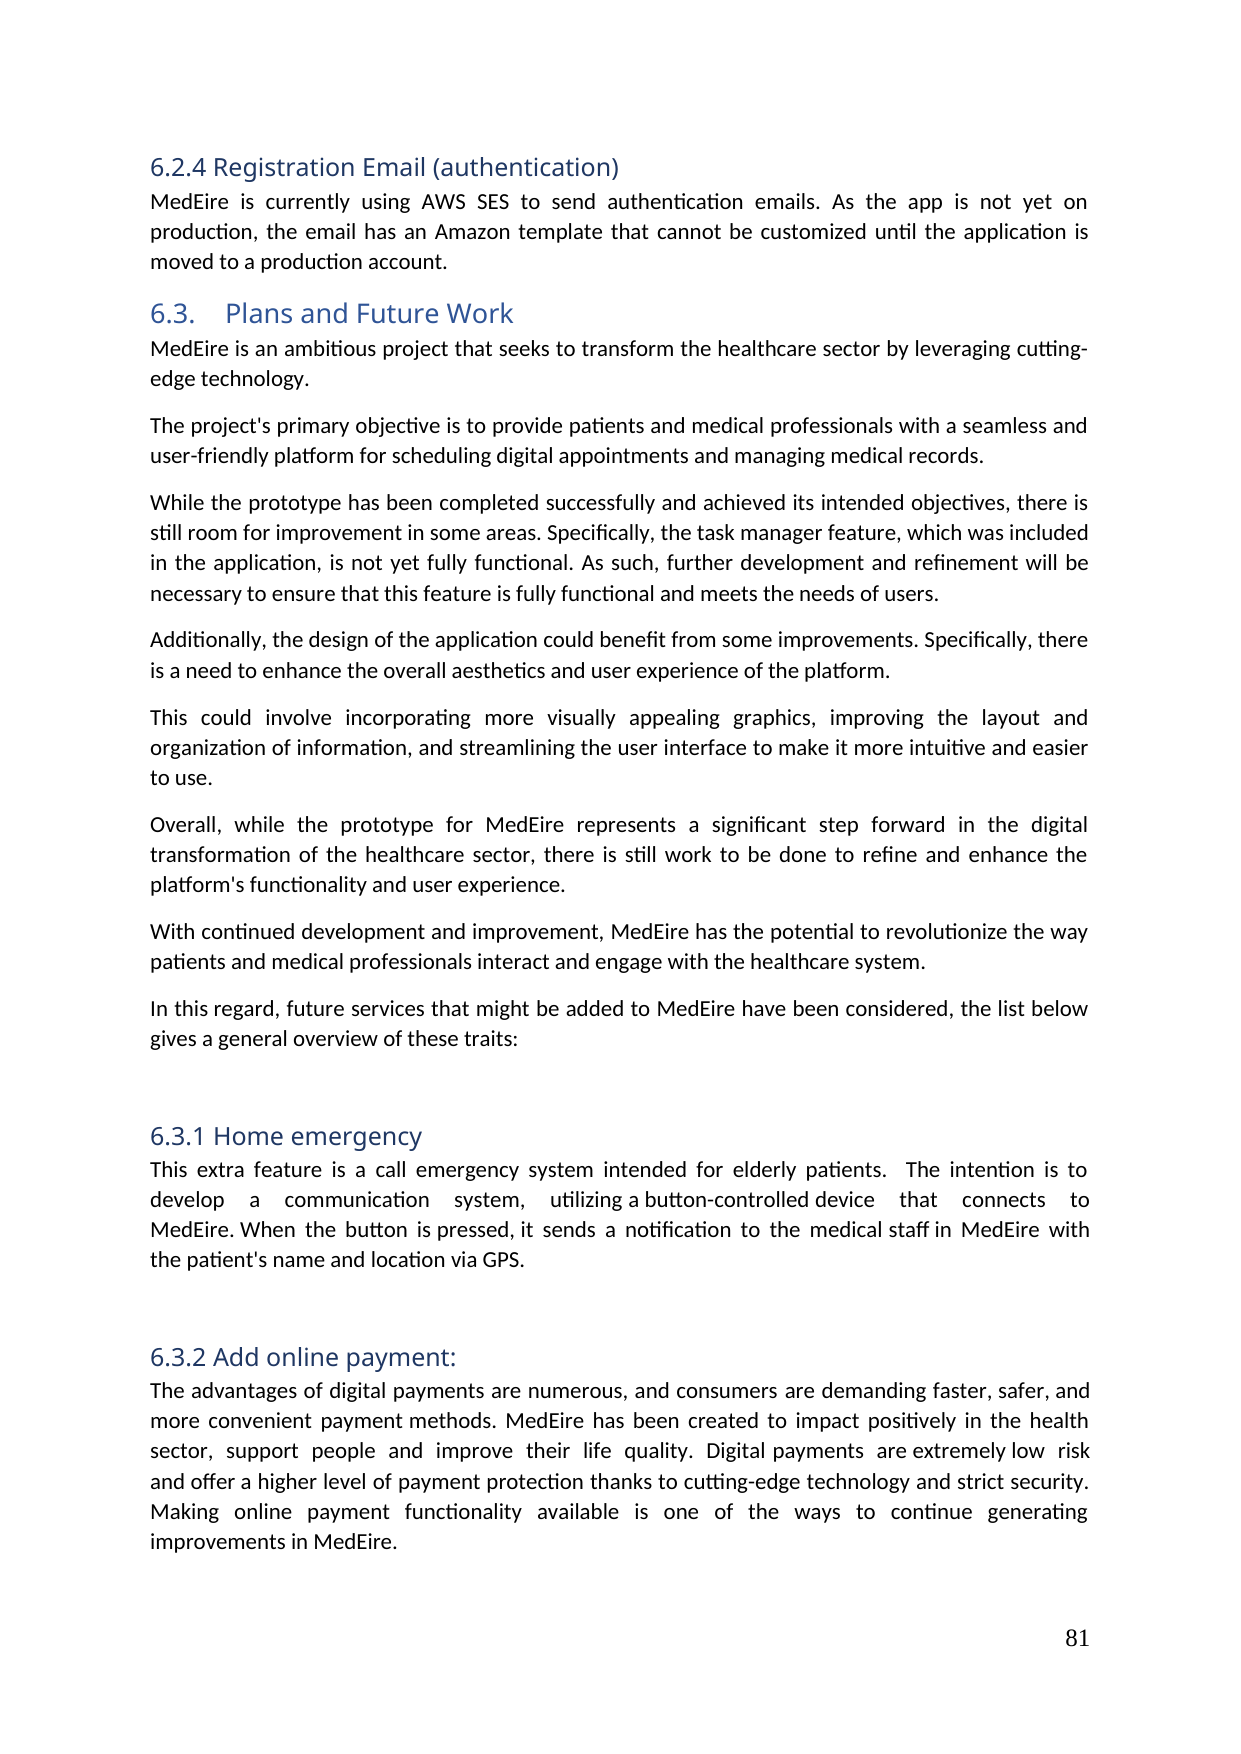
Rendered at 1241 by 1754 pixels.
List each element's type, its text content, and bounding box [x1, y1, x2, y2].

text The advantages of digital payments are numerous, and consumers are demanding faster, safer, and more convenient payment methods. MedEire has been created to impact positively in the health sector, support people and improve their life quality. Digital payments are extremely low risk and offer a higher level of payment protection thanks to cutting-edge technology and strict security. Making online payment functionality available is one of the ways to continue generating improvements in MedEire. [150, 1376, 1090, 1555]
text The project's primary objective is to provide patients and medical professionals with a seamless and user-friendly platform for scheduling digital appointments and managing medical records. [150, 411, 1090, 469]
subtitle 6.3. Plans and Future Work [150, 294, 1090, 331]
subtitle 6.3.1 Home emergency [150, 1118, 1090, 1152]
subtitle 6.3.2 Add online payment: [150, 1339, 1090, 1373]
text With continued development and improvement, MedEire has the potential to revolutionize the way patients and medical professionals interact and engage with the healthcare system. [150, 917, 1090, 975]
text Overall, while the prototype for MedEire represents a significant step forward in the digital transformation of the healthcare sector, there is still work to be done to refine and enhance the platform's functionality and user experience. [150, 810, 1090, 898]
subtitle 6.2.4 Registration Email (authentication) [150, 150, 1090, 184]
text MedEire is currently using AWS SES to send authentication emails. As the app is not yet on production, the email has an Amazon template that cannot be customized until the application is moved to a production account. [150, 187, 1090, 275]
text Additionally, the design of the application could benefit from some improvements. Specifically, there is a need to enhance the overall aesthetics and user experience of the platform. [150, 626, 1090, 684]
text While the prototype has been completed successfully and achieved its intended objectives, there is still room for improvement in some areas. Specifically, the task manager feature, which was included in the application, is not yet fully functional. As such, further development and refinement will be necessary to ensure that this feature is fully functional and meets the needs of users. [150, 488, 1090, 607]
text MedEire is an ambitious project that seeks to transform the healthcare sector by leveraging cutting-edge technology. [150, 334, 1090, 392]
text This extra feature is a call emergency system intended for elderly patients. The intention is to develop a communication system, utilizing a button-controlled device that connects to MedEire. When the button is pressed, it sends a notification to the medical staff in MedEire with the patient's name and location via GPS. [150, 1155, 1090, 1274]
text In this regard, future services that might be added to MedEire have been considered, the list below gives a general overview of these traits: [150, 994, 1090, 1052]
text This could involve incorporating more visually appealing graphics, improving the layout and organization of information, and streamlining the user interface to make it more intuitive and easier to use. [150, 703, 1090, 791]
